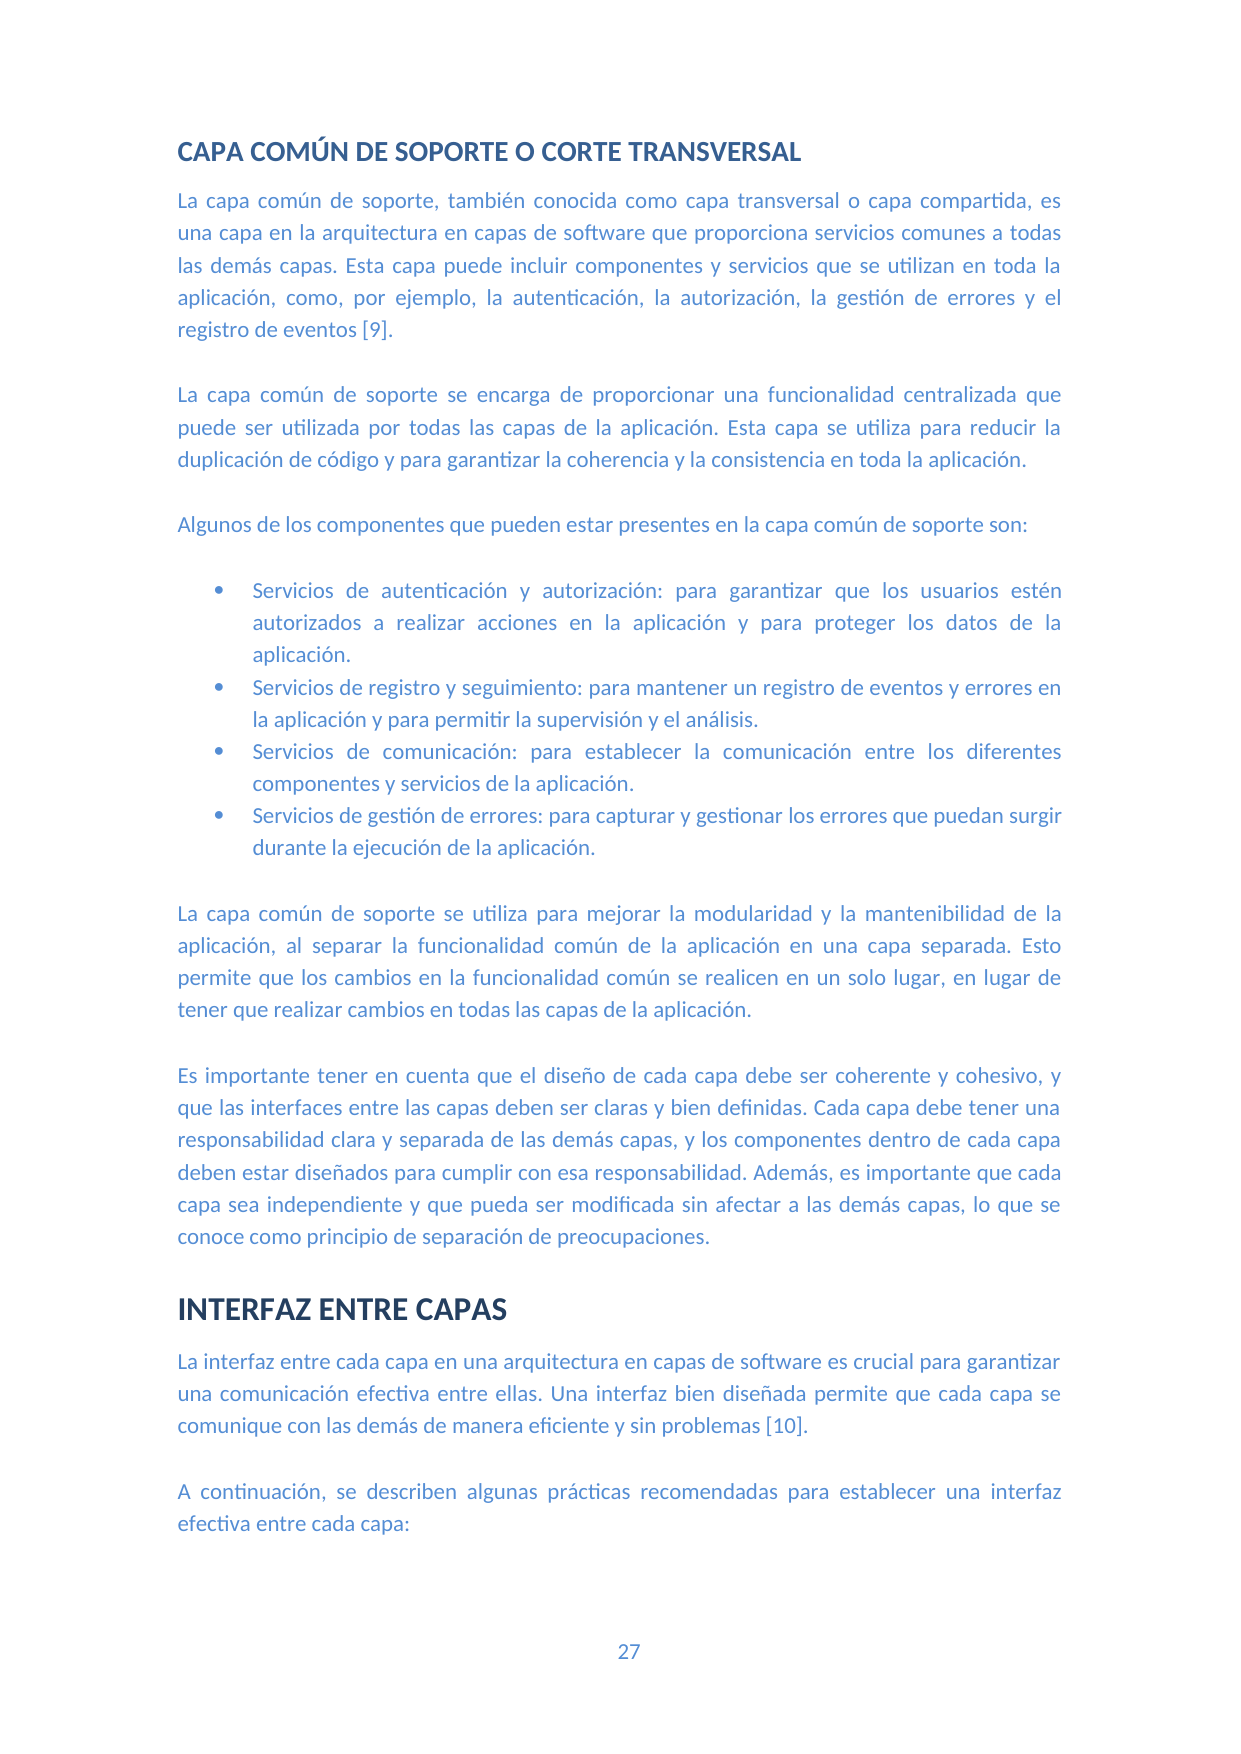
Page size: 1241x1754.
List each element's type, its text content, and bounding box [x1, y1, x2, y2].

text La capa común de soporte se utiliza para mejorar la modularidad y la mantenibilidad de la aplicación, al separar la funcionalidad común de la aplicación en una capa separada. Esto permite que los cambios en la funcionalidad común se realicen en un solo lugar, en lugar de tener que realizar cambios en todas las capas de la aplicación. [177, 899, 1063, 1024]
text Algunos de los componentes que pueden estar presentes en la capa común de soporte son: [177, 511, 1063, 538]
list Servicios de gestión de errores: para capturar y gestionar los errores que puedan surgir durante la ejecución de la aplicación. [215, 801, 1063, 862]
subtitle INTERFAZ ENTRE CAPAS [177, 1288, 1063, 1328]
text Es importante tener en cuenta que el diseño de cada capa debe ser coherente y cohesivo, y que las interfaces entre las capas deben ser claras y bien definidas. Cada capa debe tener una responsabilidad clara y separada de las demás capas, y los componentes dentro de cada capa deben estar diseñados para cumplir con esa responsabilidad. Además, es importante que cada capa sea independiente y que pueda ser modificada sin afectar a las demás capas, lo que se conoce como principio de separación de preocupaciones. [177, 1061, 1063, 1250]
text La capa común de soporte se encarga de proporcionar una funcionalidad centralizada que puede ser utilizada por todas las capas de la aplicación. Esta capa se utiliza para reducir la duplicación de código y para garantizar la coherencia y la consistencia en toda la aplicación. [177, 381, 1063, 473]
subtitle CAPA COMÚN DE SOPORTE O CORTE TRANSVERSAL [177, 133, 1063, 168]
list Servicios de comunicación: para establecer la comunicación entre los diferentes componentes y servicios de la aplicación. [215, 737, 1063, 797]
list Servicios de registro y seguimiento: para mantener un registro de eventos y errores en la aplicación y para permitir la supervisión y el análisis. [215, 673, 1063, 733]
text A continuación, se describen algunas prácticas recomendadas para establecer una interfaz efectiva entre cada capa: [177, 1477, 1063, 1537]
text La capa común de soporte, también conocida como capa transversal o capa compartida, es una capa en la arquitectura en capas de software que proporciona servicios comunes a todas las demás capas. Esta capa puede incluir componentes y servicios que se utilizan en toda la aplicación, como, por ejemplo, la autenticación, la autorización, la gestión de errores y el registro de eventos [9]. [177, 186, 1063, 343]
text La interfaz entre cada capa en una arquitectura en capas de software es crucial para garantizar una comunicación efectiva entre ellas. Una interfaz bien diseñada permite que cada capa se comunique con las demás de manera eficiente y sin problemas [10]. [177, 1347, 1063, 1439]
list Servicios de autenticación y autorización: para garantizar que los usuarios estén autorizados a realizar acciones en la aplicación y para proteger los datos de la aplicación. [215, 576, 1063, 668]
